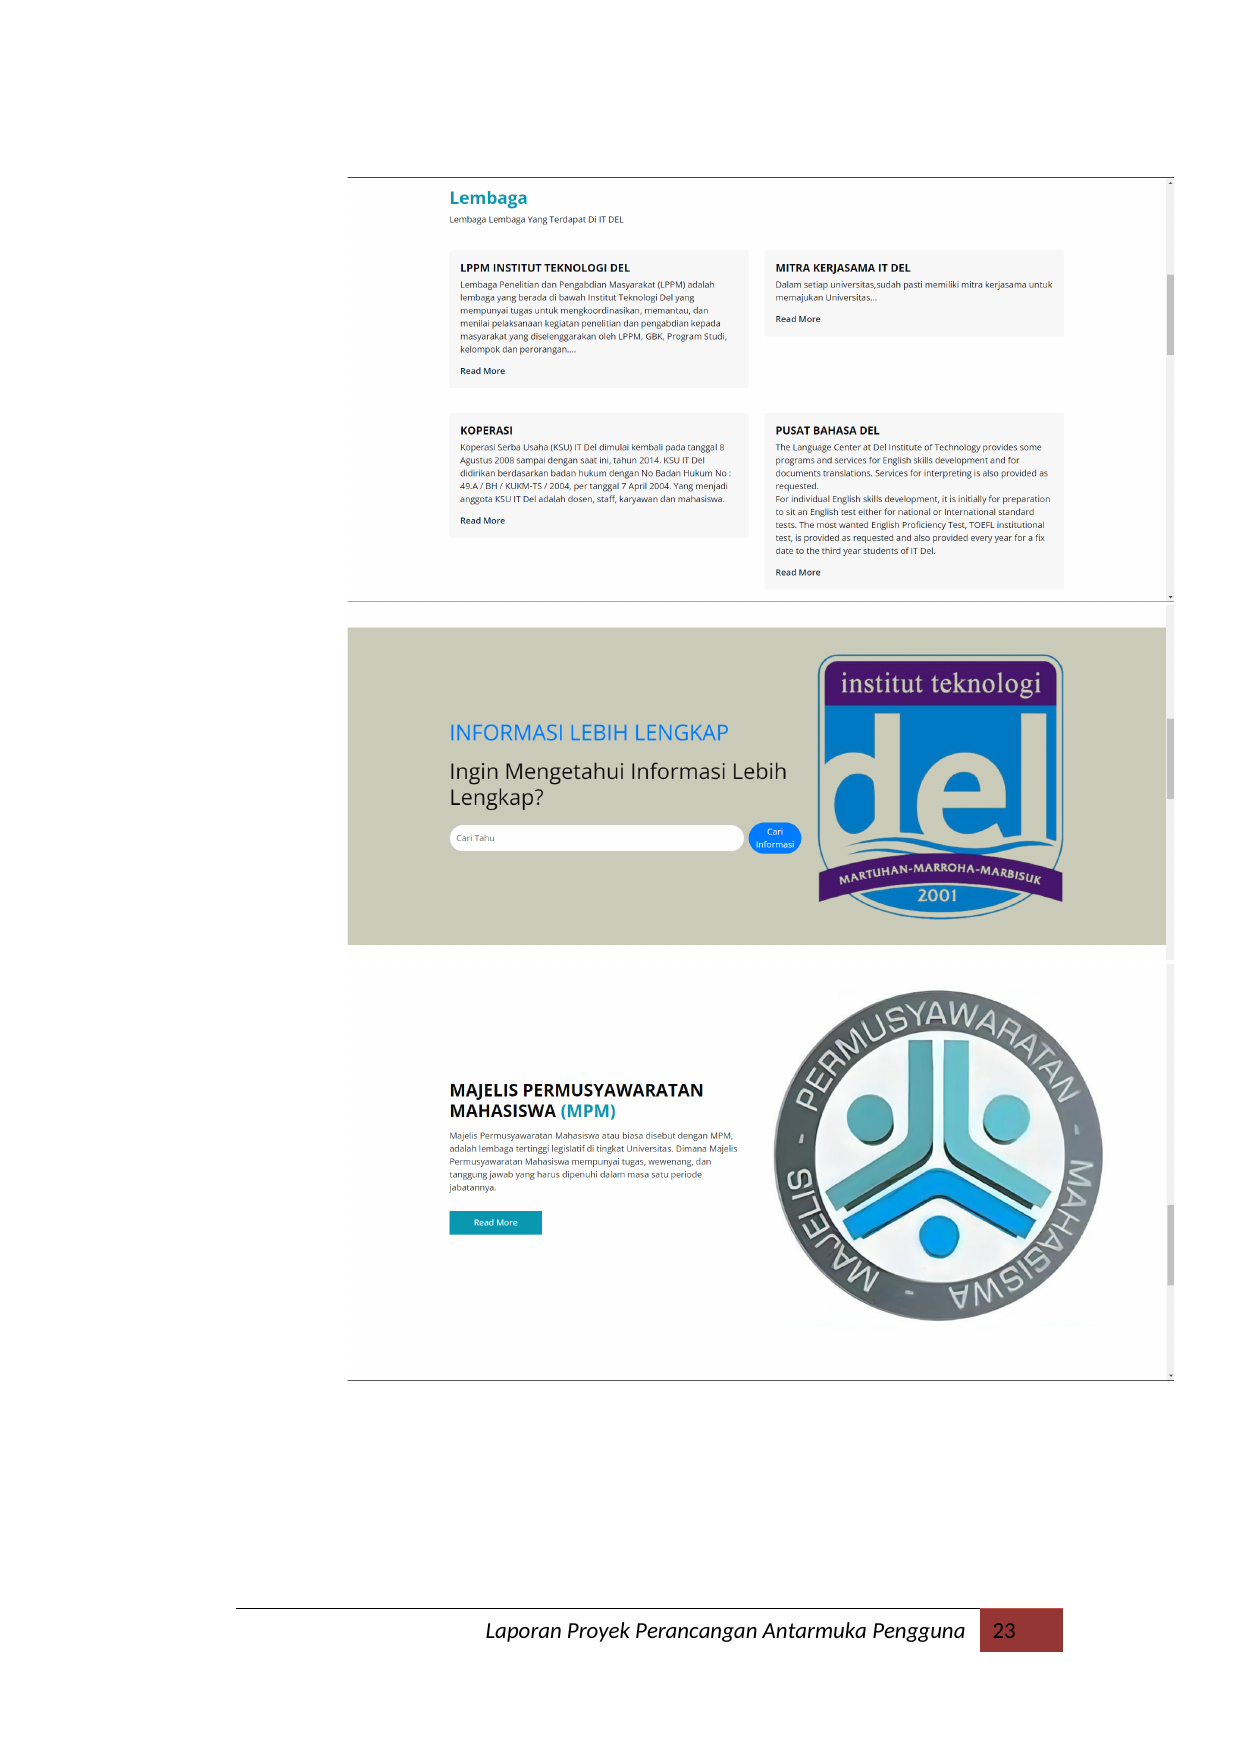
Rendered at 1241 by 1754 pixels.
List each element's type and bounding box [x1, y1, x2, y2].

picture [347, 605, 1175, 960]
picture [347, 964, 1175, 1381]
picture [347, 177, 1175, 602]
